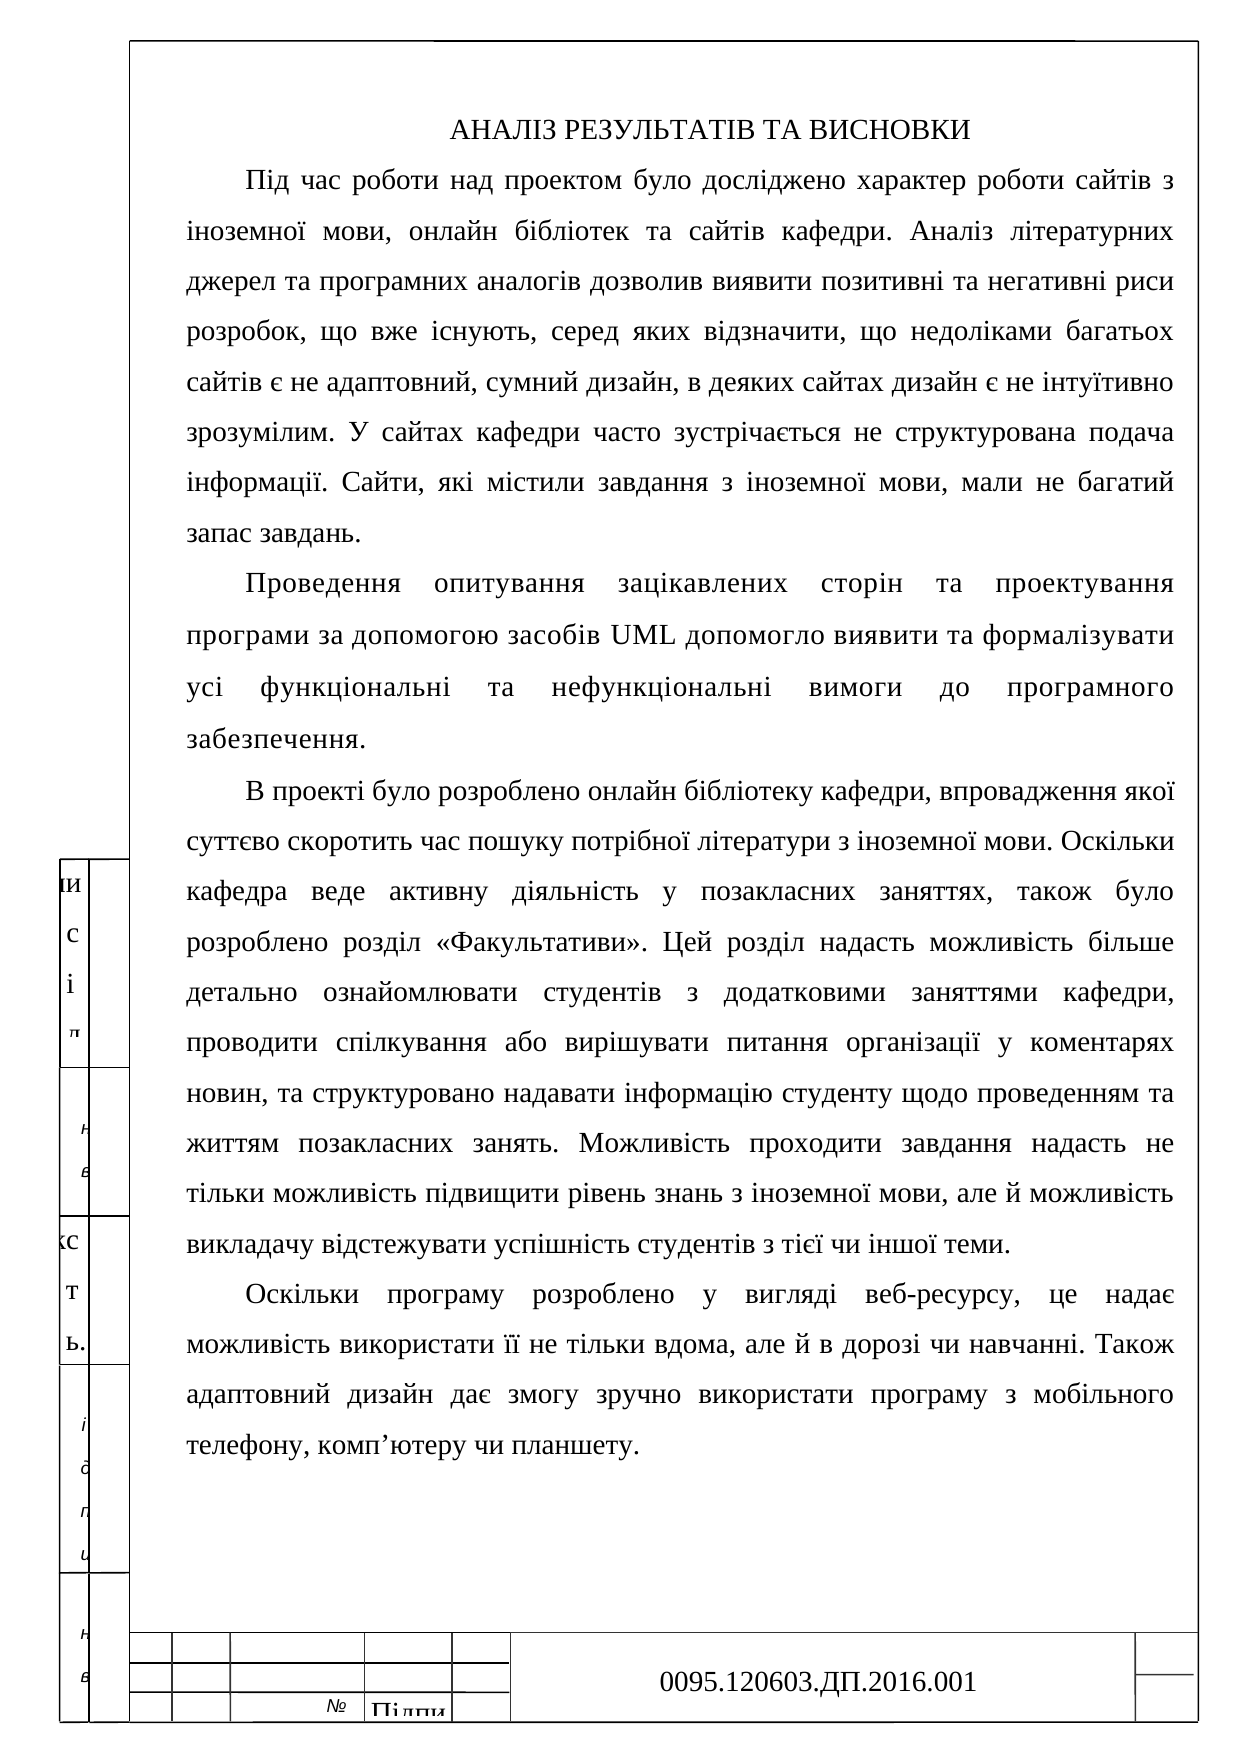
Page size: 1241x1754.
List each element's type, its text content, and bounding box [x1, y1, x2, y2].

text Оскільки програму розроблено у вигляді веб-ресурсу, це надає можливість використати її не тільки вдома, але й в дорозі чи навчанні. Також адаптовний дизайн дає змогу зручно використати програму з мобільного телефону, комп’ютеру чи планшету. [186, 1276, 1175, 1461]
subtitle АНАЛІЗ РЕЗУЛЬТАТІВ ТА ВИСНОВКИ [186, 112, 1175, 146]
text В проекті було розроблено онлайн бібліотеку кафедри, впровадження якої суттєво скоротить час пошуку потрібної літератури з іноземної мови. Оскільки кафедра веде активну діяльність у позакласних заняттях, також було розроблено розділ «Факультативи». Цей розділ надасть можливість більше детально ознайомлювати студентів з додатковими заняттями кафедри, проводити спілкування або вирішувати питання організації у коментарях новин, та структуровано надавати інформацію студенту щодо проведенням та життям позакласних занять. Можливість проходити завдання надасть не тільки можливість підвищити рівень знань з іноземної мови, але й можливість викладачу відстежувати успішність студентів з тієї чи іншої теми. [186, 773, 1175, 1259]
text Під час роботи над проектом було досліджено характер роботи сайтів з іноземної мови, онлайн бібліотек та сайтів кафедри. Аналіз літературних джерел та програмних аналогів дозволив виявити позитивні та негативні риси розробок, що вже існують, серед яких відзначити, що недоліками багатьох сайтів є не адаптовний, сумний дизайн, в деяких сайтах дизайн є не інтуїтивно зрозумілим. У сайтах кафедри часто зустрічається не структурована подача інформації. Сайти, які містили завдання з іноземної мови, мали не багатий запас завдань. [186, 162, 1175, 548]
text Проведення опитування зацікавлених сторін та проектування програми за допомогою засобів UML допомогло виявити та формалізувати усі функціональні та нефункціональні вимоги до програмного забезпечення. [186, 565, 1175, 754]
